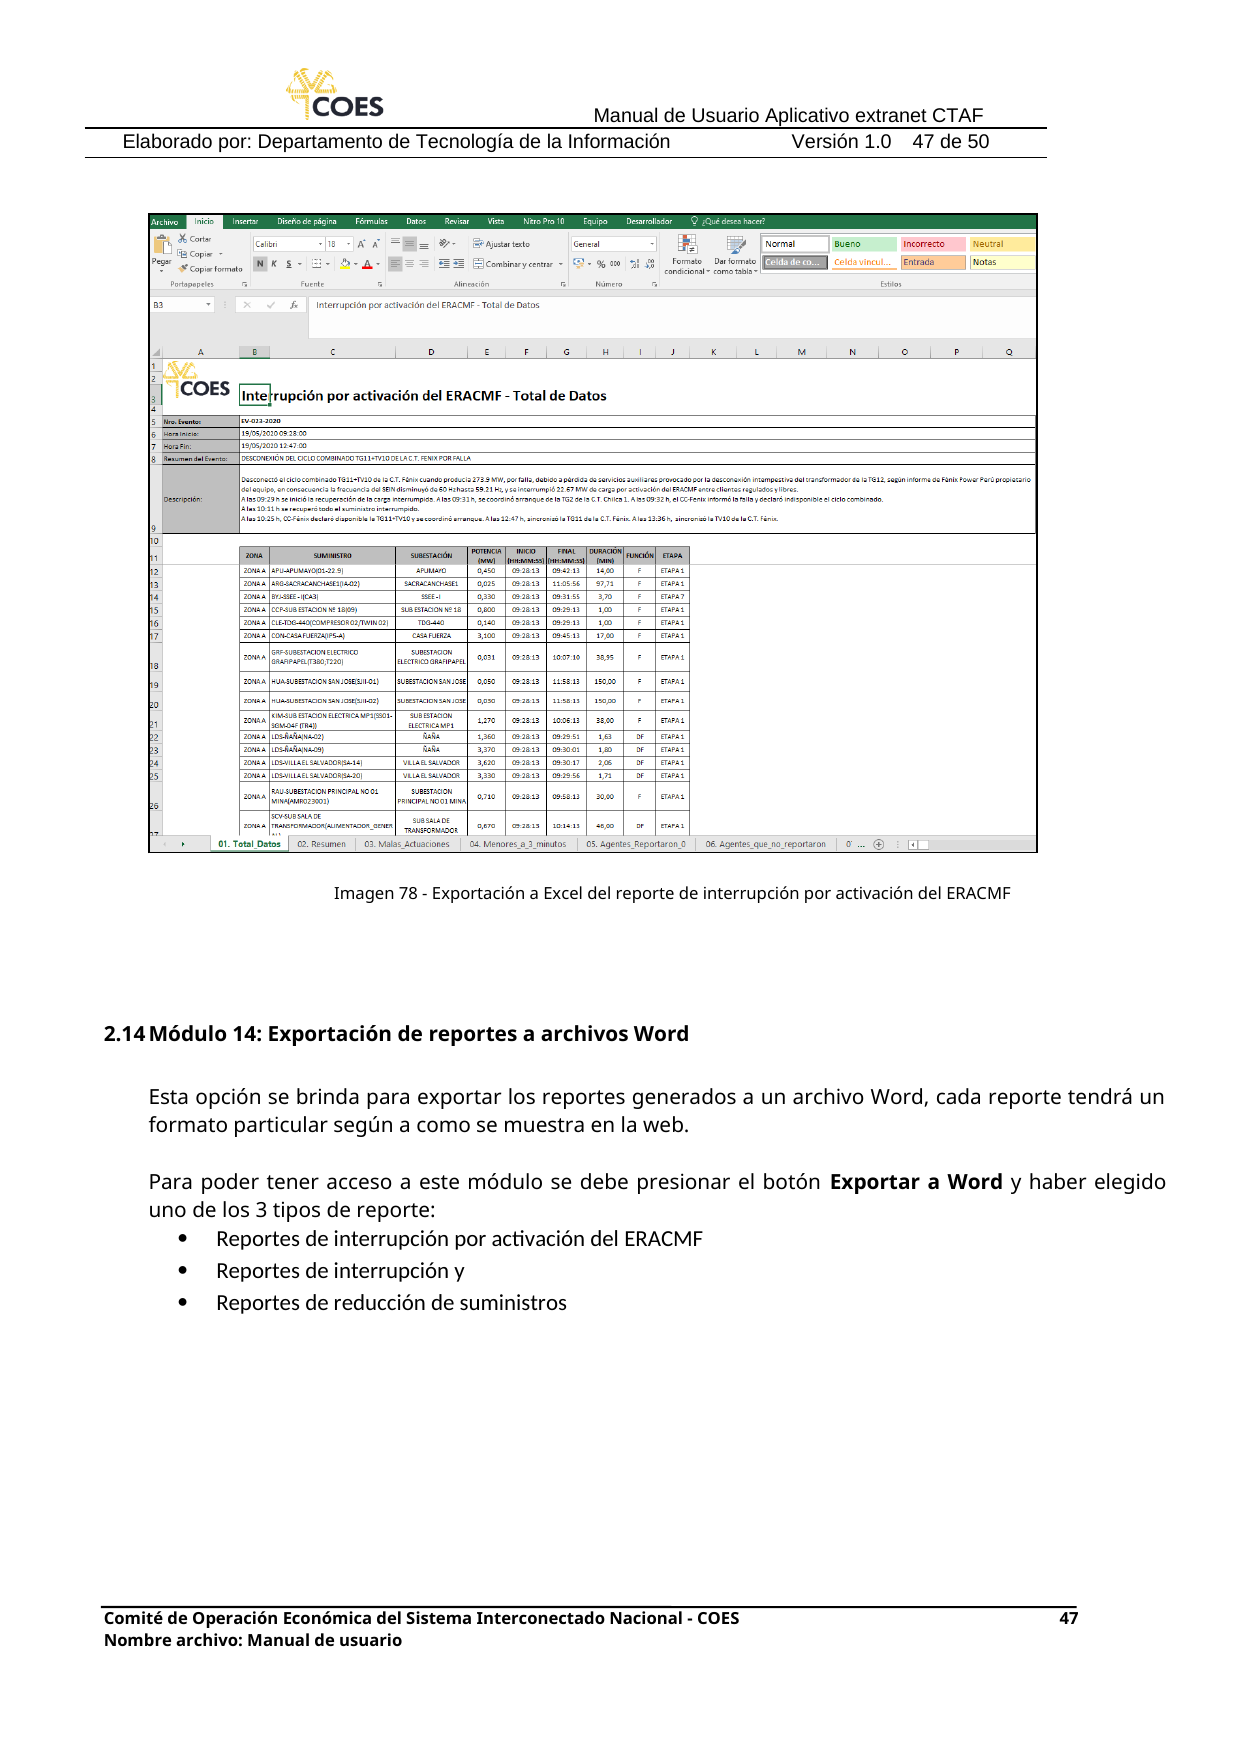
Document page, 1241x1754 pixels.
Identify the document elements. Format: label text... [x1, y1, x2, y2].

picture [286, 68, 390, 123]
list Reportes de interrupción y [178, 1256, 1167, 1284]
list Reportes de interrupción por activación del ERACMF [178, 1224, 1167, 1252]
list Reportes de reducción de suministros [178, 1288, 1167, 1316]
text Para poder tener acceso a este módulo se debe presionar el botón Exportar a Word y haber elegido uno de los 3 tipos de reporte: [148, 1167, 1167, 1224]
text Esta opción se brinda para exportar los reportes generados a un archivo Word, cada reporte tendrá un formato particular según a como se muestra en la web. [148, 1082, 1167, 1139]
subtitle Módulo 14: Exportación de reportes a archivos Word [103, 1019, 1167, 1047]
text Imagen 78 - Exportación a Excel del reporte de interrupción por activación del ERACMF [178, 882, 1167, 904]
